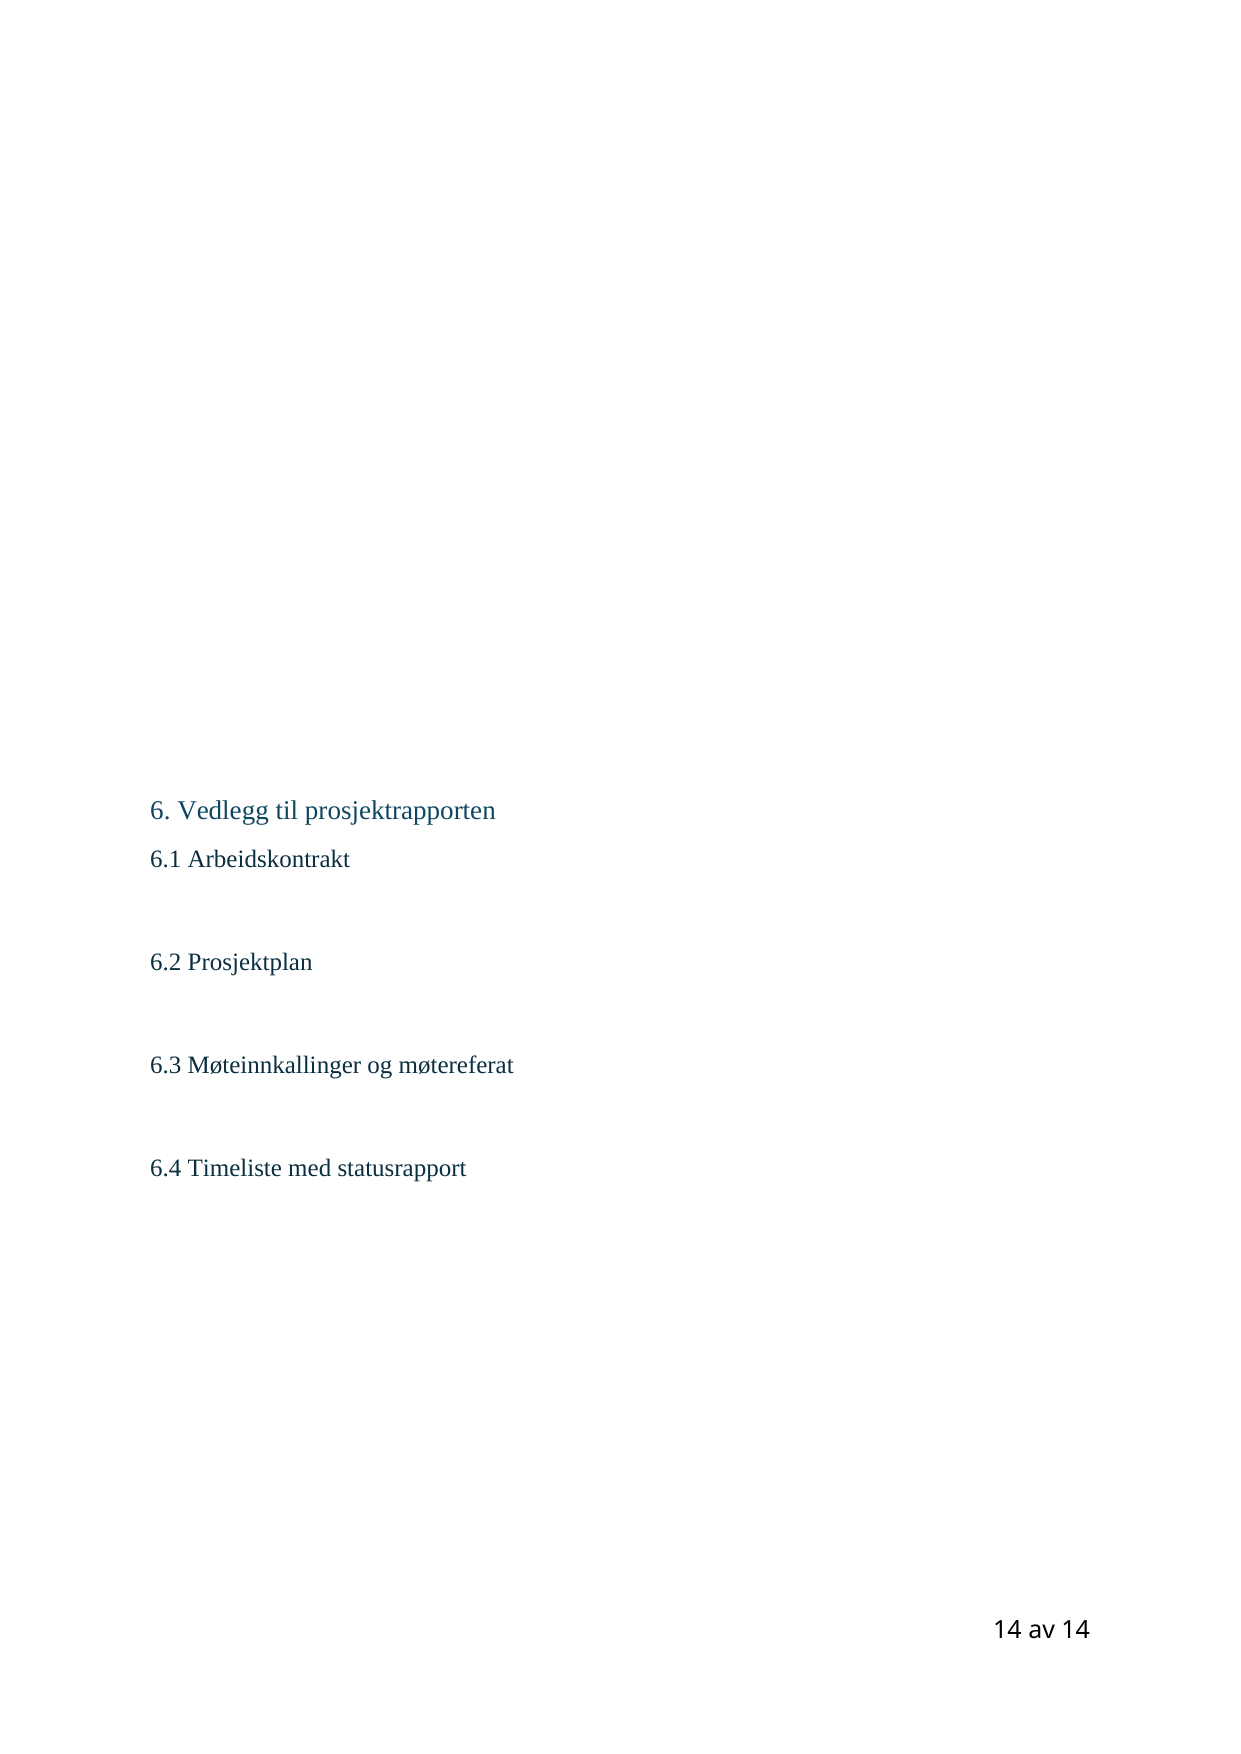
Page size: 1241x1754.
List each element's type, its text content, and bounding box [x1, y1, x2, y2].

subtitle 6.4 Timeliste med statusrapport [150, 1153, 1090, 1182]
subtitle 6.2 Prosjektplan [150, 947, 1090, 976]
subtitle 6.3 Møteinnkallinger og møtereferat [150, 1050, 1090, 1079]
subtitle 6. Vedlegg til prosjektrapporten [150, 794, 1090, 825]
subtitle 6.1 Arbeidskontrakt [150, 844, 1090, 873]
